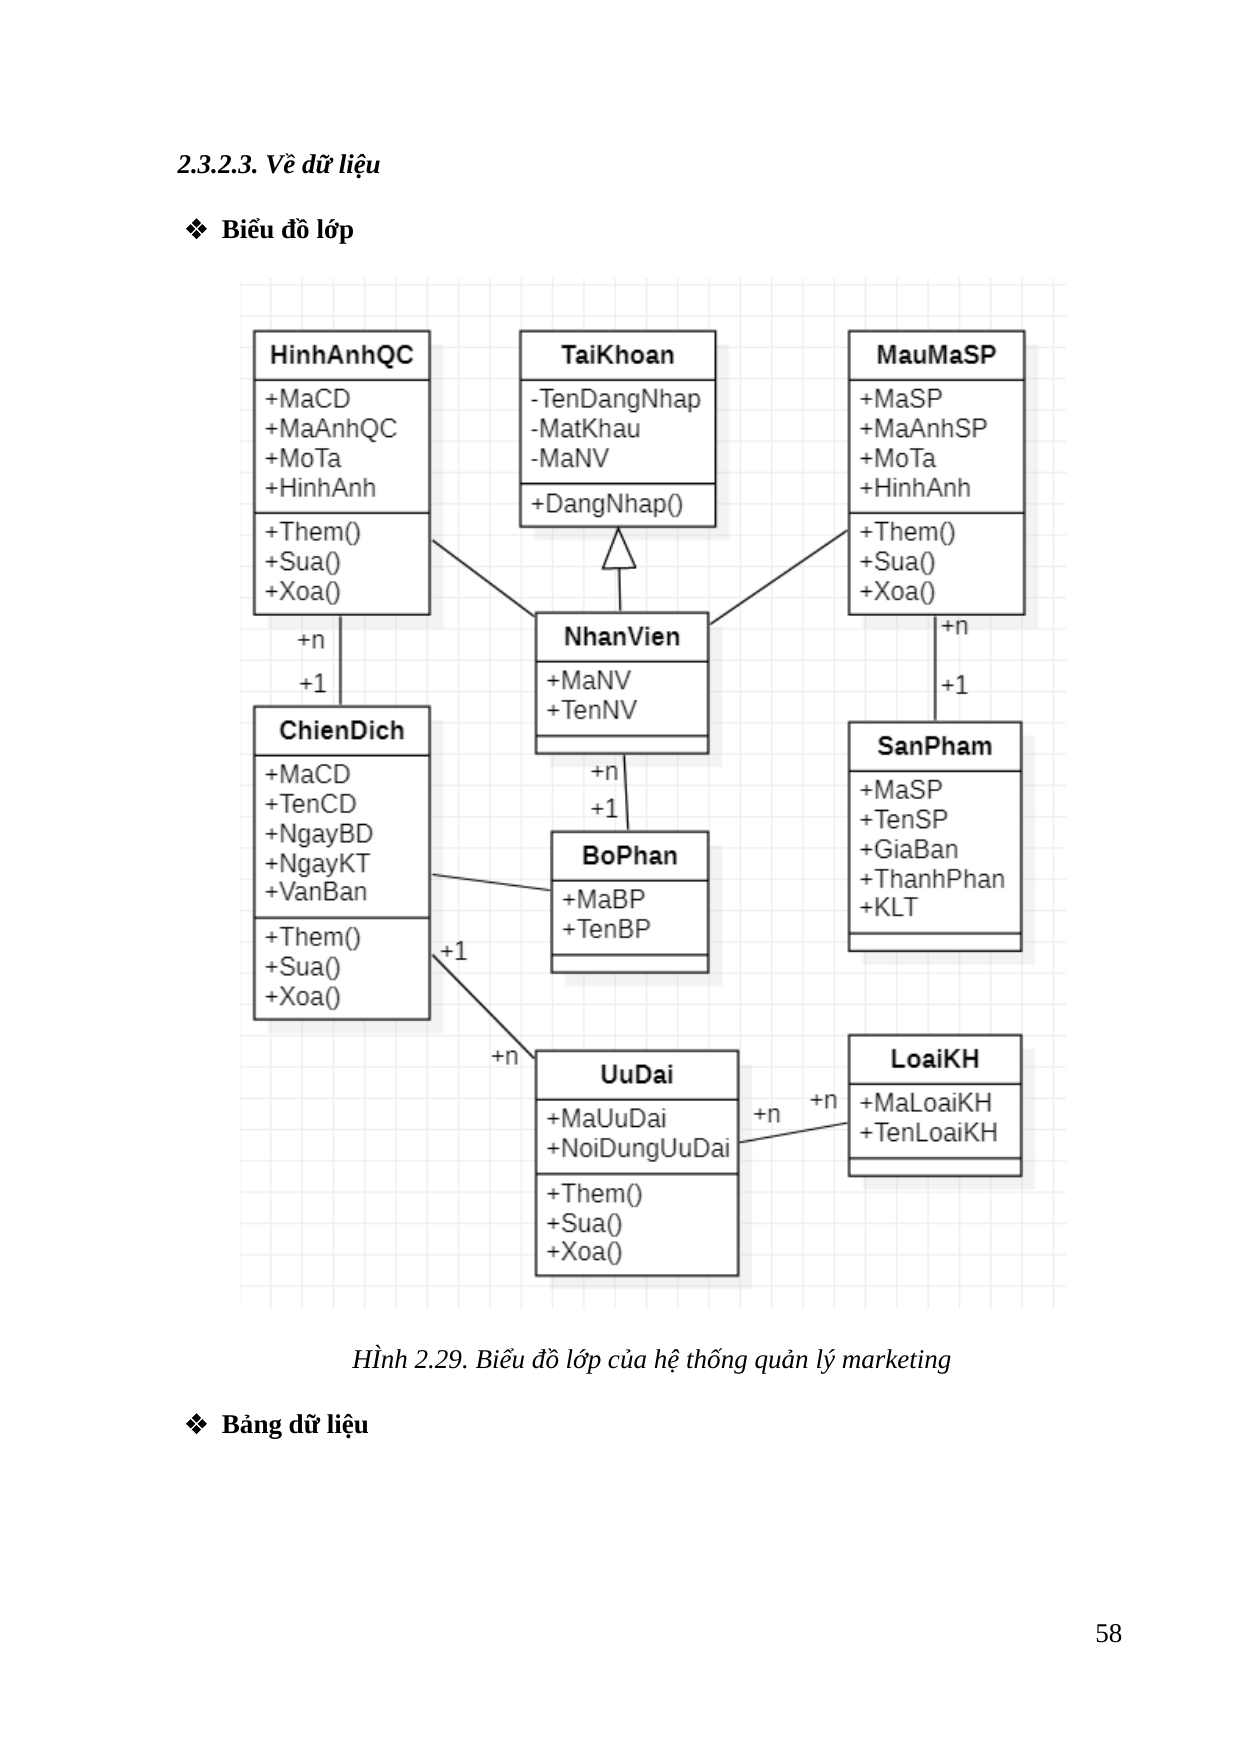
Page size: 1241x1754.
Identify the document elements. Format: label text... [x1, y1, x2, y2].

list Bảng dữ liệu [184, 1408, 1122, 1439]
subtitle 2.3.2.3. Về dữ liệu [177, 148, 1122, 179]
list Biểu đồ lớp [184, 213, 1122, 244]
picture [239, 278, 1067, 1309]
text HÌnh 2.29. Biểu đồ lớp của hệ thống quản lý marketing [184, 1343, 1122, 1374]
